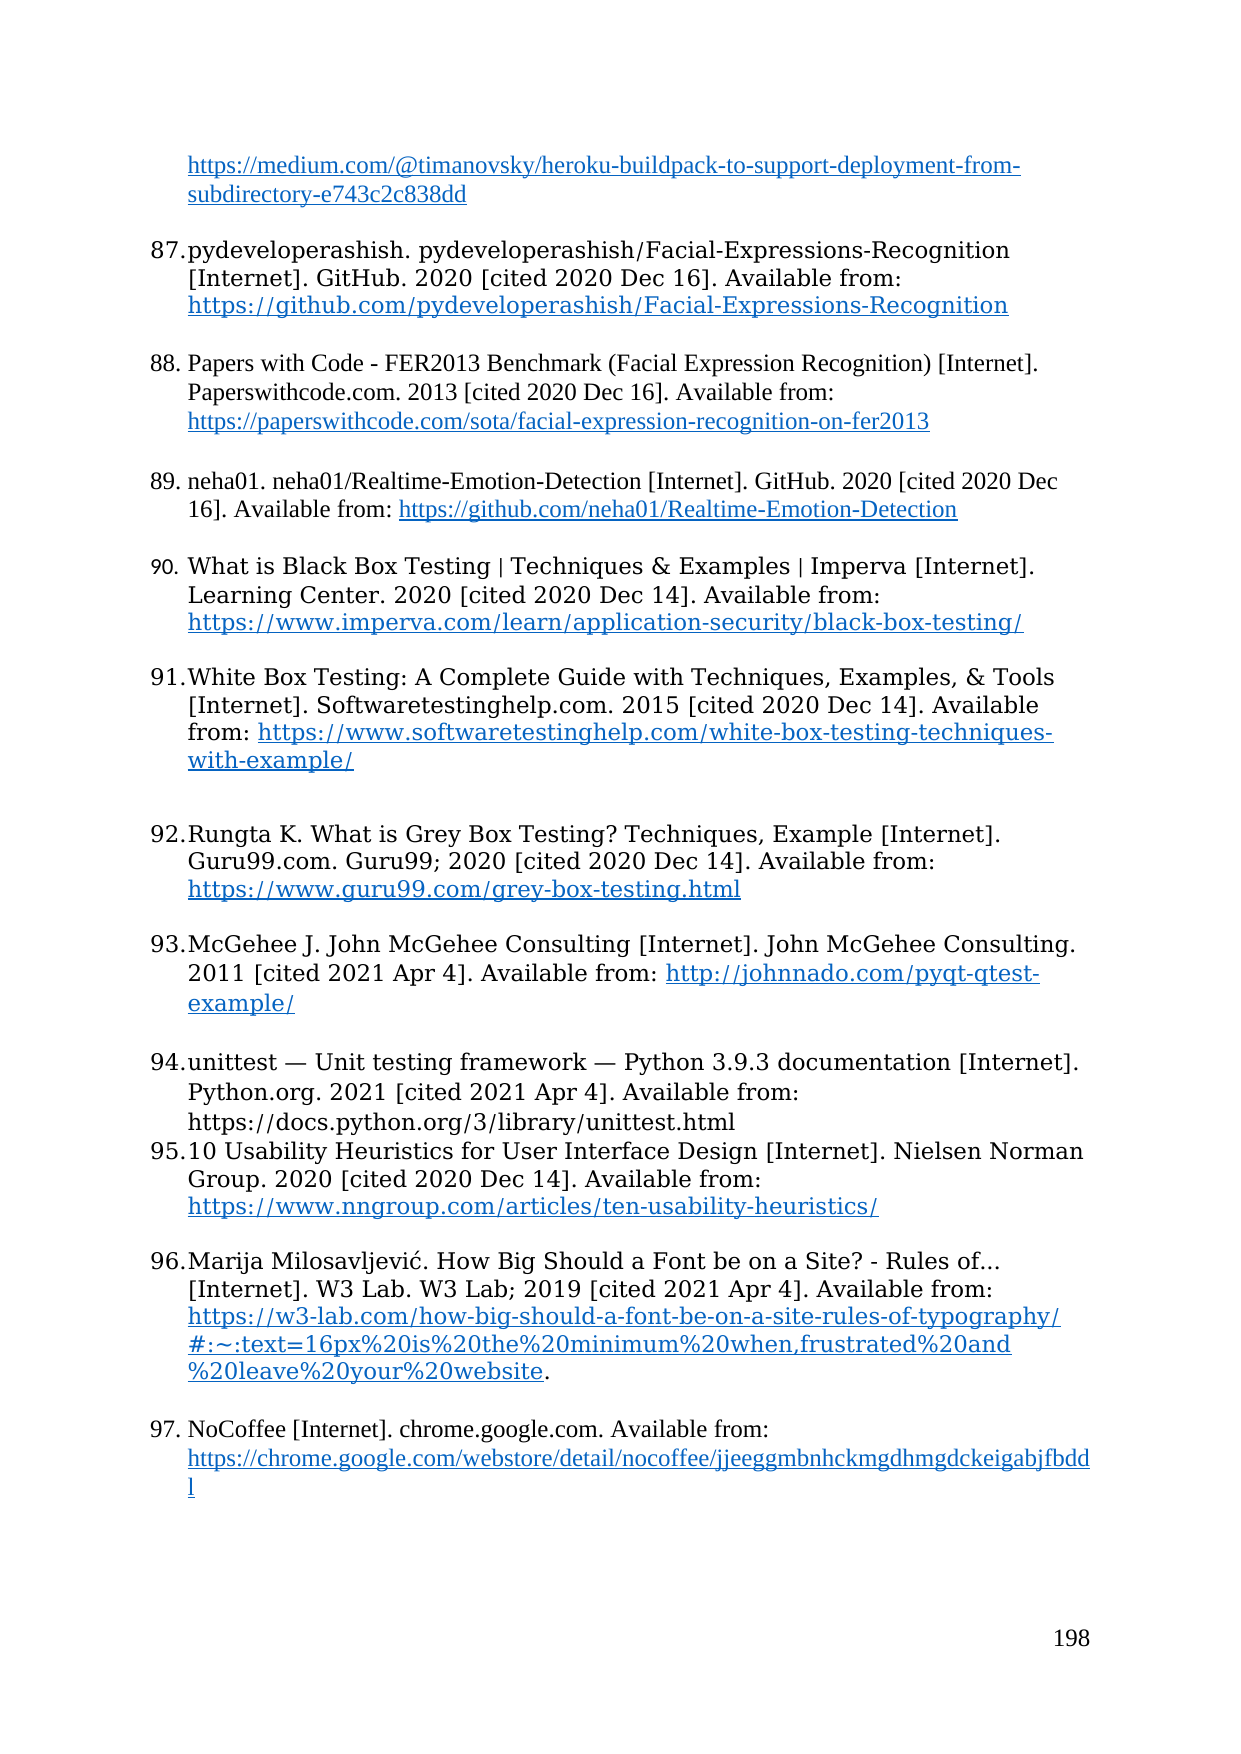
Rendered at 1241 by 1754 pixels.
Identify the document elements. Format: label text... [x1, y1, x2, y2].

list 10 Usability Heuristics for User Interface Design [Internet]. Nielsen Norman Group. 2020 [cited 2020 Dec 14]. Available from: https://www.nngroup.com/articles/ten-usability-heuristics/‌ [150, 1137, 1090, 1219]
list What is Black Box Testing | Techniques & Examples | Imperva [Internet]. Learning Center. 2020 [cited 2020 Dec 14]. Available from: https://www.imperva.com/learn/application-security/black-box-testing/ [150, 552, 1090, 635]
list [150, 150, 1090, 207]
list White Box Testing: A Complete Guide with Techniques, Examples, & Tools [Internet]. Softwaretestinghelp.com. 2015 [cited 2020 Dec 14]. Available from: https://www.softwaretestinghelp.com/white-box-testing-techniques-with-example/ [150, 663, 1090, 773]
list unittest — Unit testing framework — Python 3.9.3 documentation [Internet]. Python.org. 2021 [cited 2021 Apr 4]. Available from: https://docs.python.org/3/library/unittest.html [150, 1048, 1090, 1135]
list NoCoffee [Internet]. chrome.google.com. Available from: https://chrome.google.com/webstore/detail/nocoffee/jjeeggmbnhckmgdhmgdckeigabjfbddl [150, 1414, 1090, 1501]
list Papers with Code - FER2013 Benchmark (Facial Expression Recognition) [Internet]. Paperswithcode.com. 2013 [cited 2020 Dec 16]. Available from: https://paperswithcode.com/sota/facial-expression-recognition-on-fer2013 [150, 348, 1090, 435]
list Marija Milosavljević. How Big Should a Font be on a Site? - Rules of... [Internet]. W3 Lab. W3 Lab; 2019 [cited 2021 Apr 4]. Available from: https://w3-lab.com/how-big-should-a-font-be-on-a-site-rules-of-typography/#:~:text=16px%20is%20the%20minimum%20when,frustrated%20and%20leave%20your%20website. [150, 1247, 1090, 1384]
list pydeveloperashish. pydeveloperashish/Facial-Expressions-Recognition [Internet]. GitHub. 2020 [cited 2020 Dec 16]. Available from: https://github.com/pydeveloperashish/Facial-Expressions-Recognition [150, 236, 1090, 319]
list neha01. neha01/Realtime-Emotion-Detection [Internet]. GitHub. 2020 [cited 2020 Dec 16]. Available from: https://github.com/neha01/Realtime-Emotion-Detection [150, 466, 1090, 523]
list Rungta K. What is Grey Box Testing? Techniques, Example [Internet]. Guru99.com. Guru99; 2020 [cited 2020 Dec 14]. Available from: [150, 819, 1090, 874]
list McGehee J. John McGehee Consulting [Internet]. John McGehee Consulting. 2011 [cited 2021 Apr 4]. Available from: http://johnnado.com/pyqt-qtest-example/ [150, 929, 1090, 1016]
text https://www.guru99.com/grey-box-testing.html [150, 874, 1090, 902]
